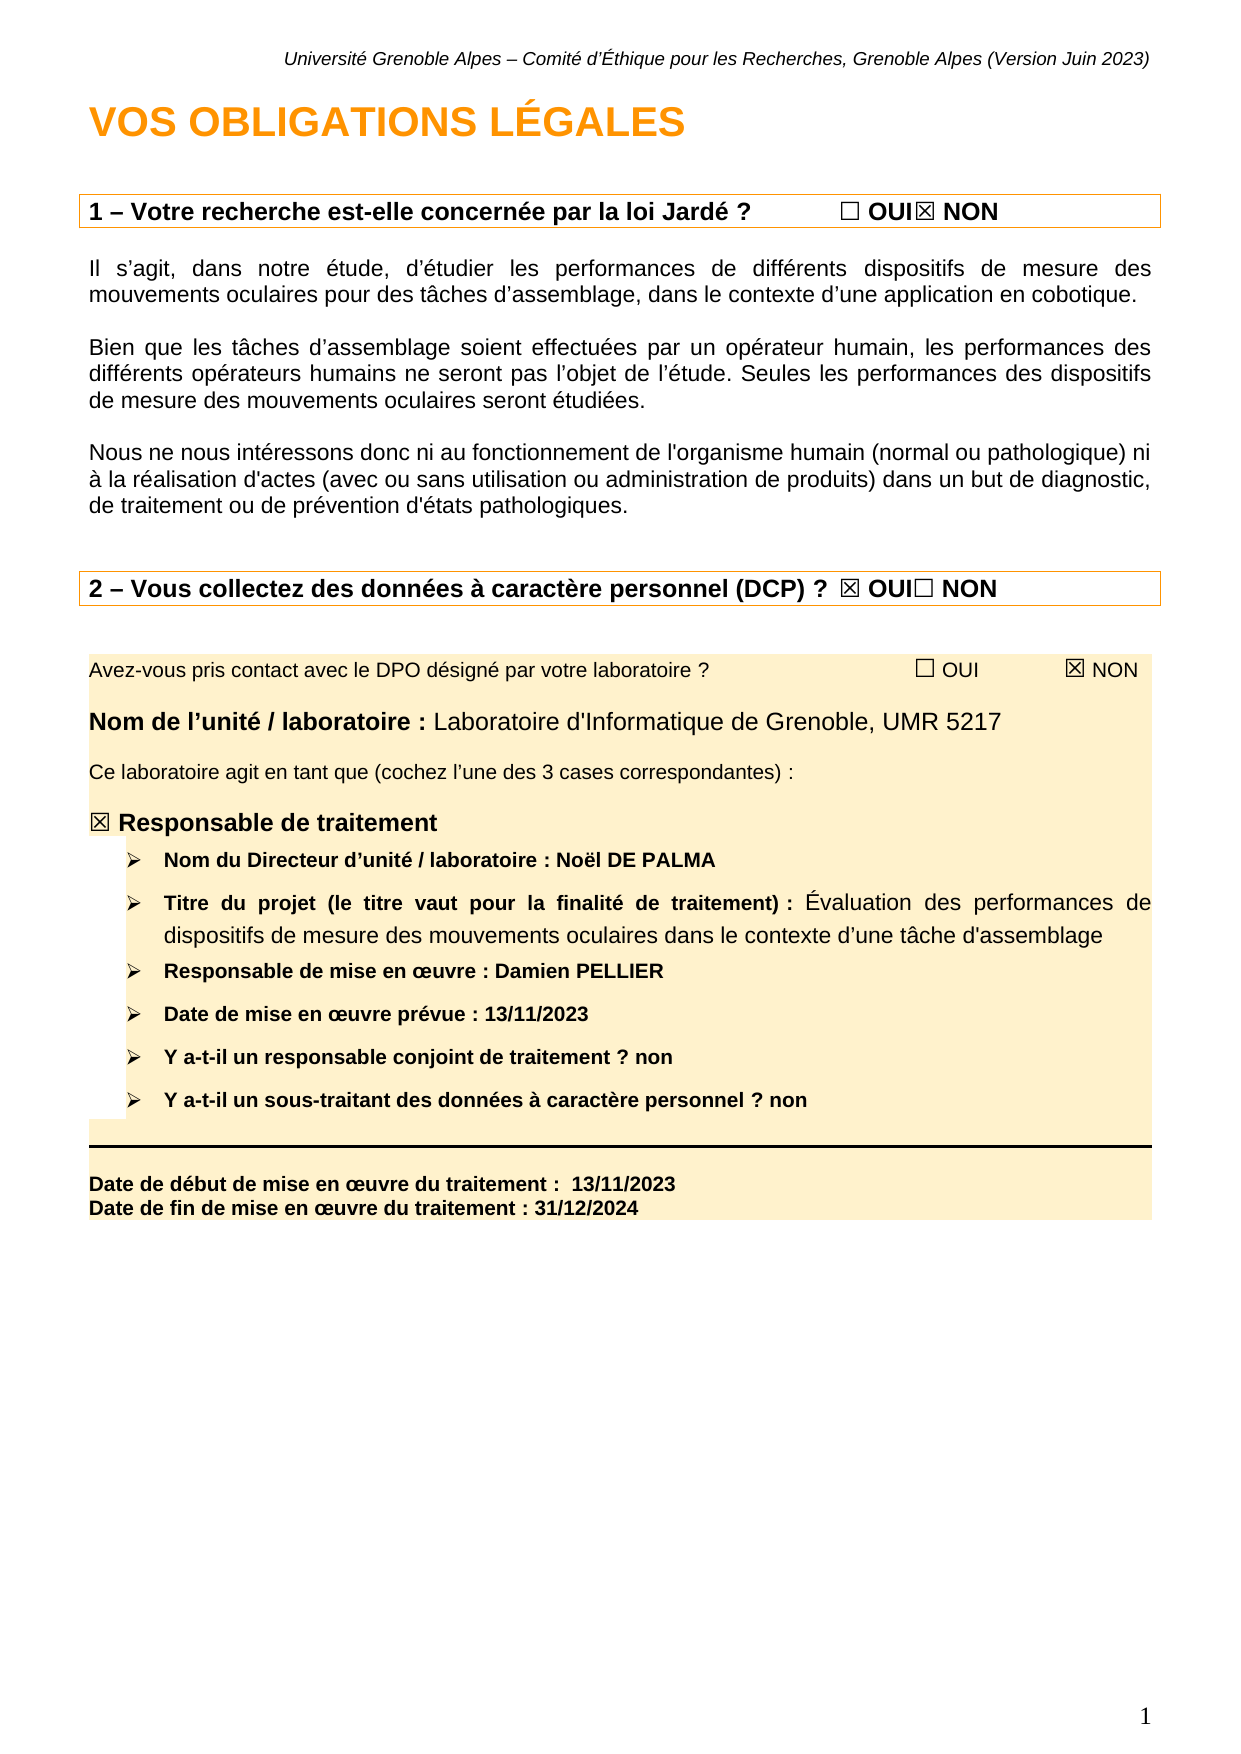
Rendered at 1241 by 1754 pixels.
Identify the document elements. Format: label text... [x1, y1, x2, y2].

text 2 – Vous collectez des données à caractère personnel (DCP) ? ☒ OUI☐ NON [80, 572, 1160, 605]
text Il s’agit, dans notre étude, d’étudier les performances de différents dispositifs de mesure des mouvements oculaires pour des tâches d’assemblage, dans le contexte d’une application en cobotique. [89, 255, 1152, 308]
list Y a-t-il un sous-traitant des données à caractère personnel ? non [126, 1076, 1152, 1119]
text VOS OBLIGATIONS LÉGALES [89, 98, 1152, 146]
text Bien que les tâches d’assemblage soient effectuées par un opérateur humain, les performances des différents opérateurs humains ne seront pas l’objet de l’étude. Seules les performances des dispositifs de mesure des mouvements oculaires seront étudiées. [89, 334, 1152, 413]
list Responsable de mise en œuvre : Damien PELLIER [126, 948, 1152, 991]
text Date de début de mise en œuvre du traitement : 13/11/2023 [89, 1172, 1152, 1196]
list Titre du projet (le titre vaut pour la finalité de traitement) : Évaluation des performances de dispositifs de mesure des mouvements oculaires dans le contexte d’une tâche d'assemblage [126, 879, 1152, 948]
text Avez-vous pris contact avec le DPO désigné par votre laboratoire ? ☐ OUI ☒ NON [89, 654, 1152, 683]
text Nom de l’unité / laboratoire : Laboratoire d'Informatique de Grenoble, UMR 5217 [89, 707, 1152, 736]
text Nous ne nous intéressons donc ni au fonctionnement de l'organisme humain (normal ou pathologique) ni à la réalisation d'actes (avec ou sans utilisation ou administration de produits) dans un but de diagnostic, de traitement ou de prévention d'états pathologiques. [89, 439, 1152, 518]
text Ce laboratoire agit en tant que (cochez l’une des 3 cases correspondantes) : [89, 759, 1152, 783]
text ☒ Responsable de traitement [89, 807, 1152, 836]
text Date de fin de mise en œuvre du traitement : 31/12/2024 [89, 1196, 1152, 1220]
list Nom du Directeur d’unité / laboratoire : Noël DE PALMA [126, 836, 1152, 879]
text 1 – Votre recherche est-elle concernée par la loi Jardé ? ☐ OUI ☒ NON [80, 195, 1160, 227]
list Y a-t-il un responsable conjoint de traitement ? non [126, 1033, 1152, 1076]
list Date de mise en œuvre prévue : 13/11/2023 [126, 991, 1152, 1033]
